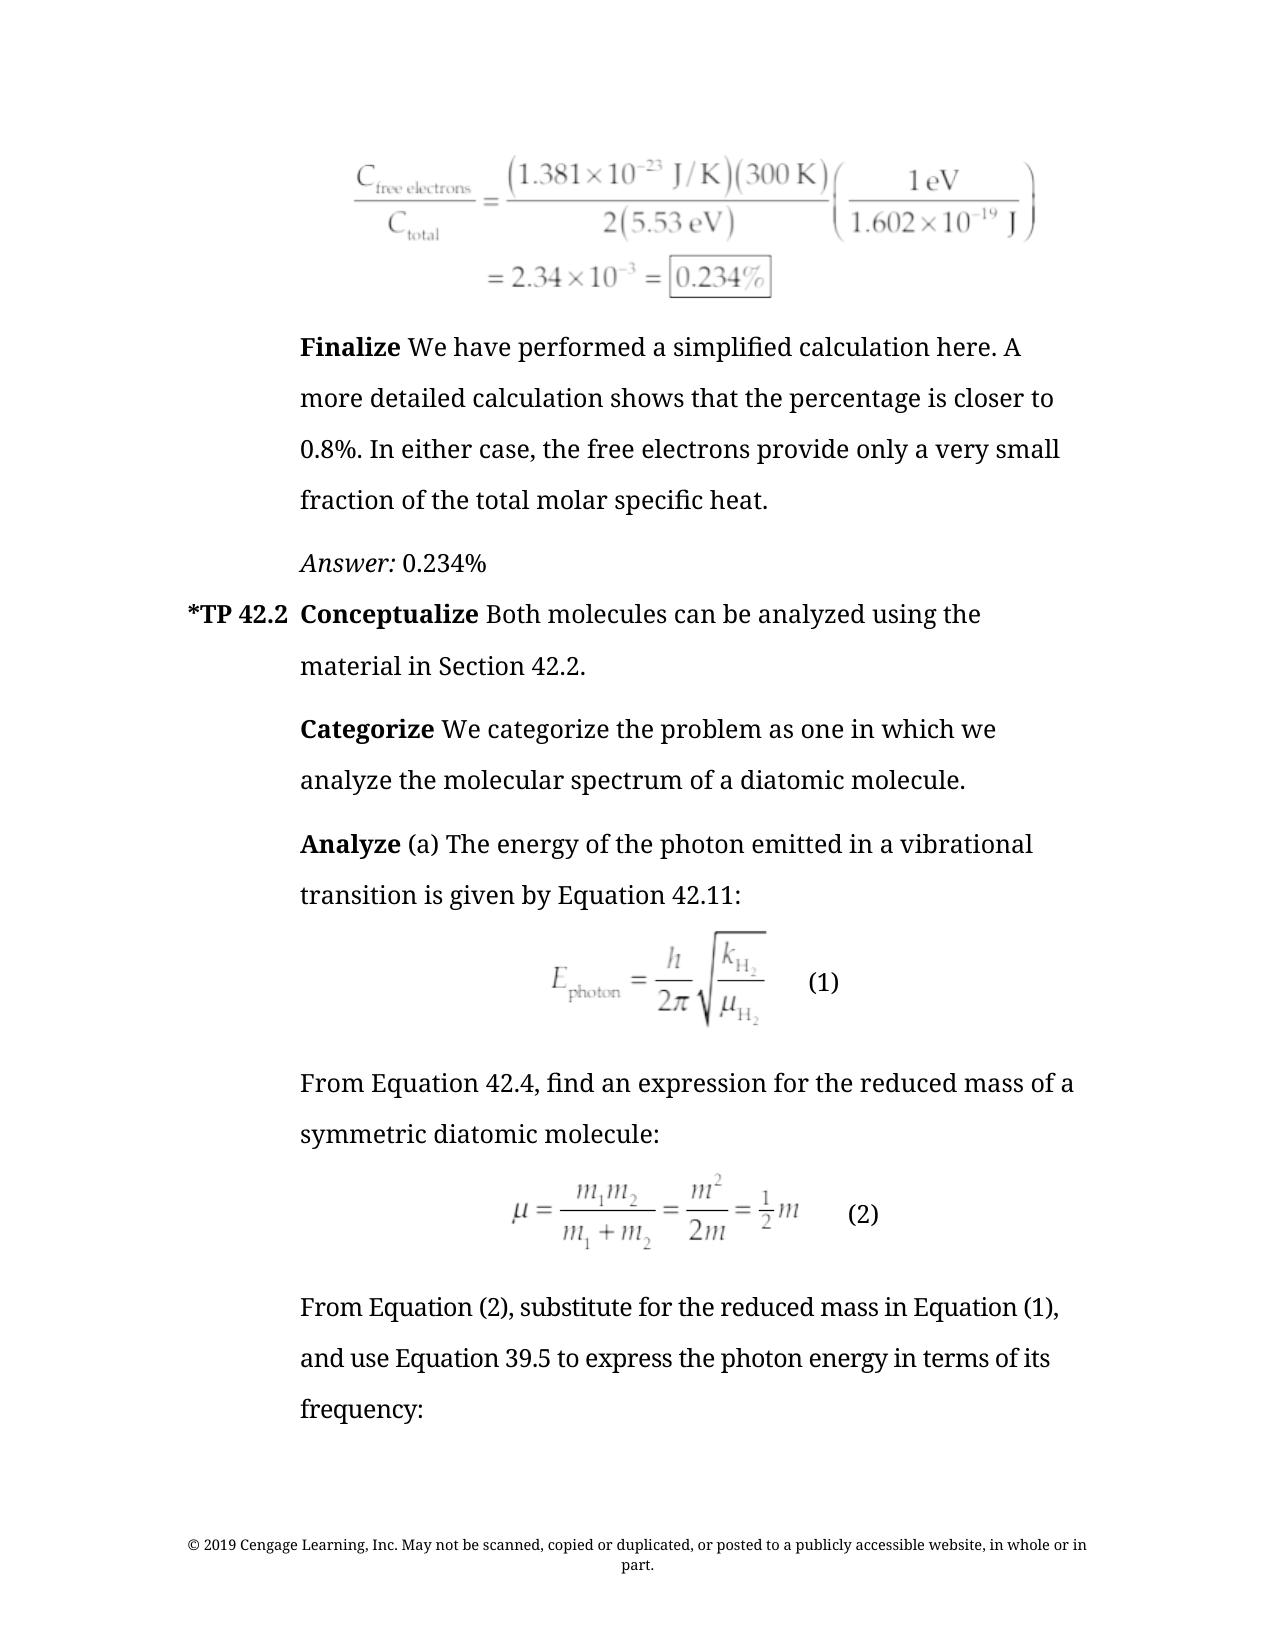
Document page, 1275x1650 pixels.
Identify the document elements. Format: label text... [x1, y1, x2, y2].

text Analyze (a) The energy of the photon emitted in a vibrational transition is given by Equation 42.11: [300, 826, 1087, 911]
text (1) [300, 928, 1087, 1036]
text Answer: 0.234% [300, 546, 1087, 580]
text From Equation (2), substitute for the reduced mass in Equation (1), and use Equation 39.5 to express the photon energy in terms of its frequency: [300, 1289, 1087, 1426]
text *TP 42.2 Conceptualize Both molecules can be analyzed using the material in Section 42.2. [187, 597, 1087, 682]
text From Equation 42.4, find an expression for the reduced mass of a symmetric diatomic molecule: [300, 1065, 1087, 1150]
text Categorize We categorize the problem as one in which we analyze the molecular spectrum of a diatomic molecule. [300, 712, 1087, 797]
text Finalize We have performed a simplified calculation here. A more detailed calculation shows that the percentage is closer to 0.8%. In either case, the free electrons provide only a very small fraction of the total molar specific heat. [300, 329, 1087, 517]
text (2) [300, 1167, 1087, 1260]
